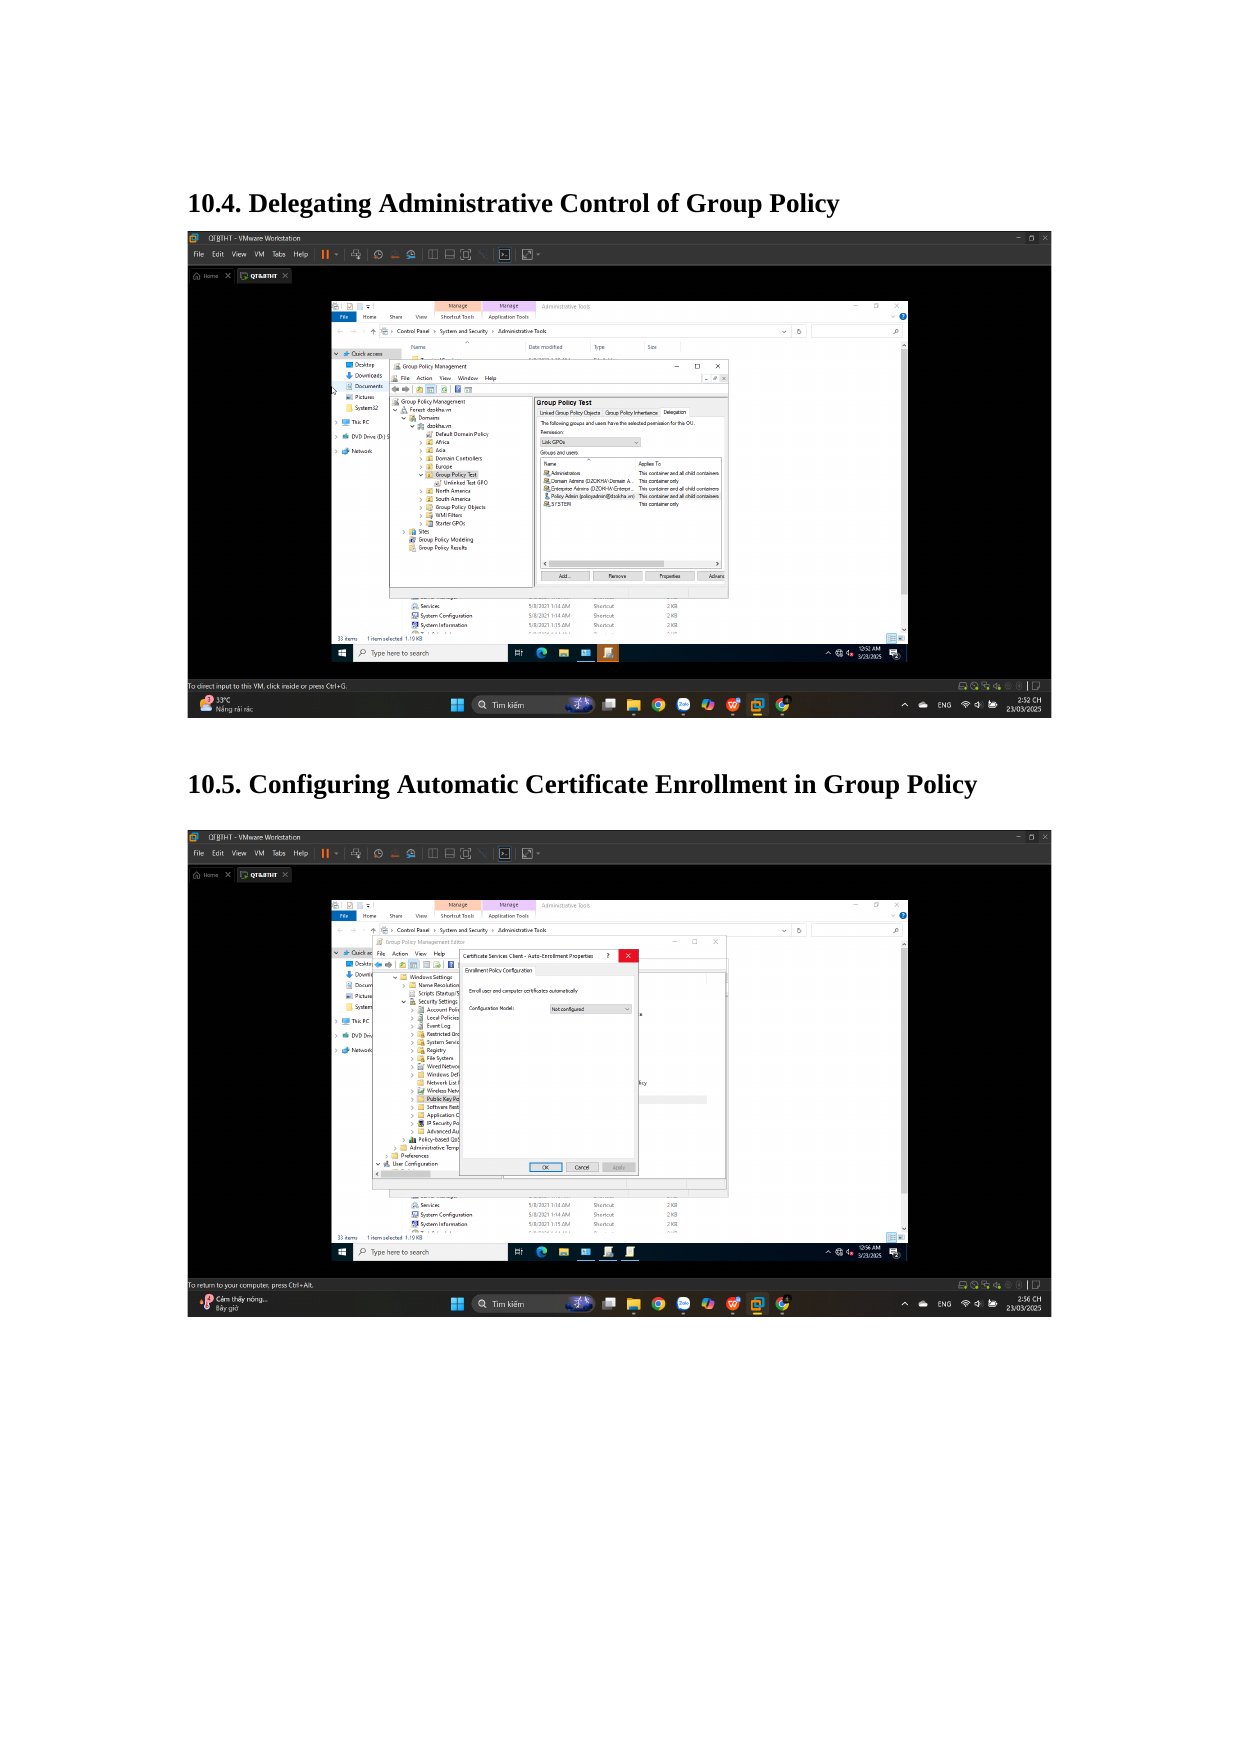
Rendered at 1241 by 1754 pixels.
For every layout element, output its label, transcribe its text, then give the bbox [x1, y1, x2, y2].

picture [187, 830, 1052, 1317]
picture [187, 231, 1052, 718]
subtitle 10.4. Delegating Administrative Control of Group Policy [187, 187, 1053, 219]
text 10.5. Configuring Automatic Certificate Enrollment in Group Policy [187, 768, 1053, 799]
